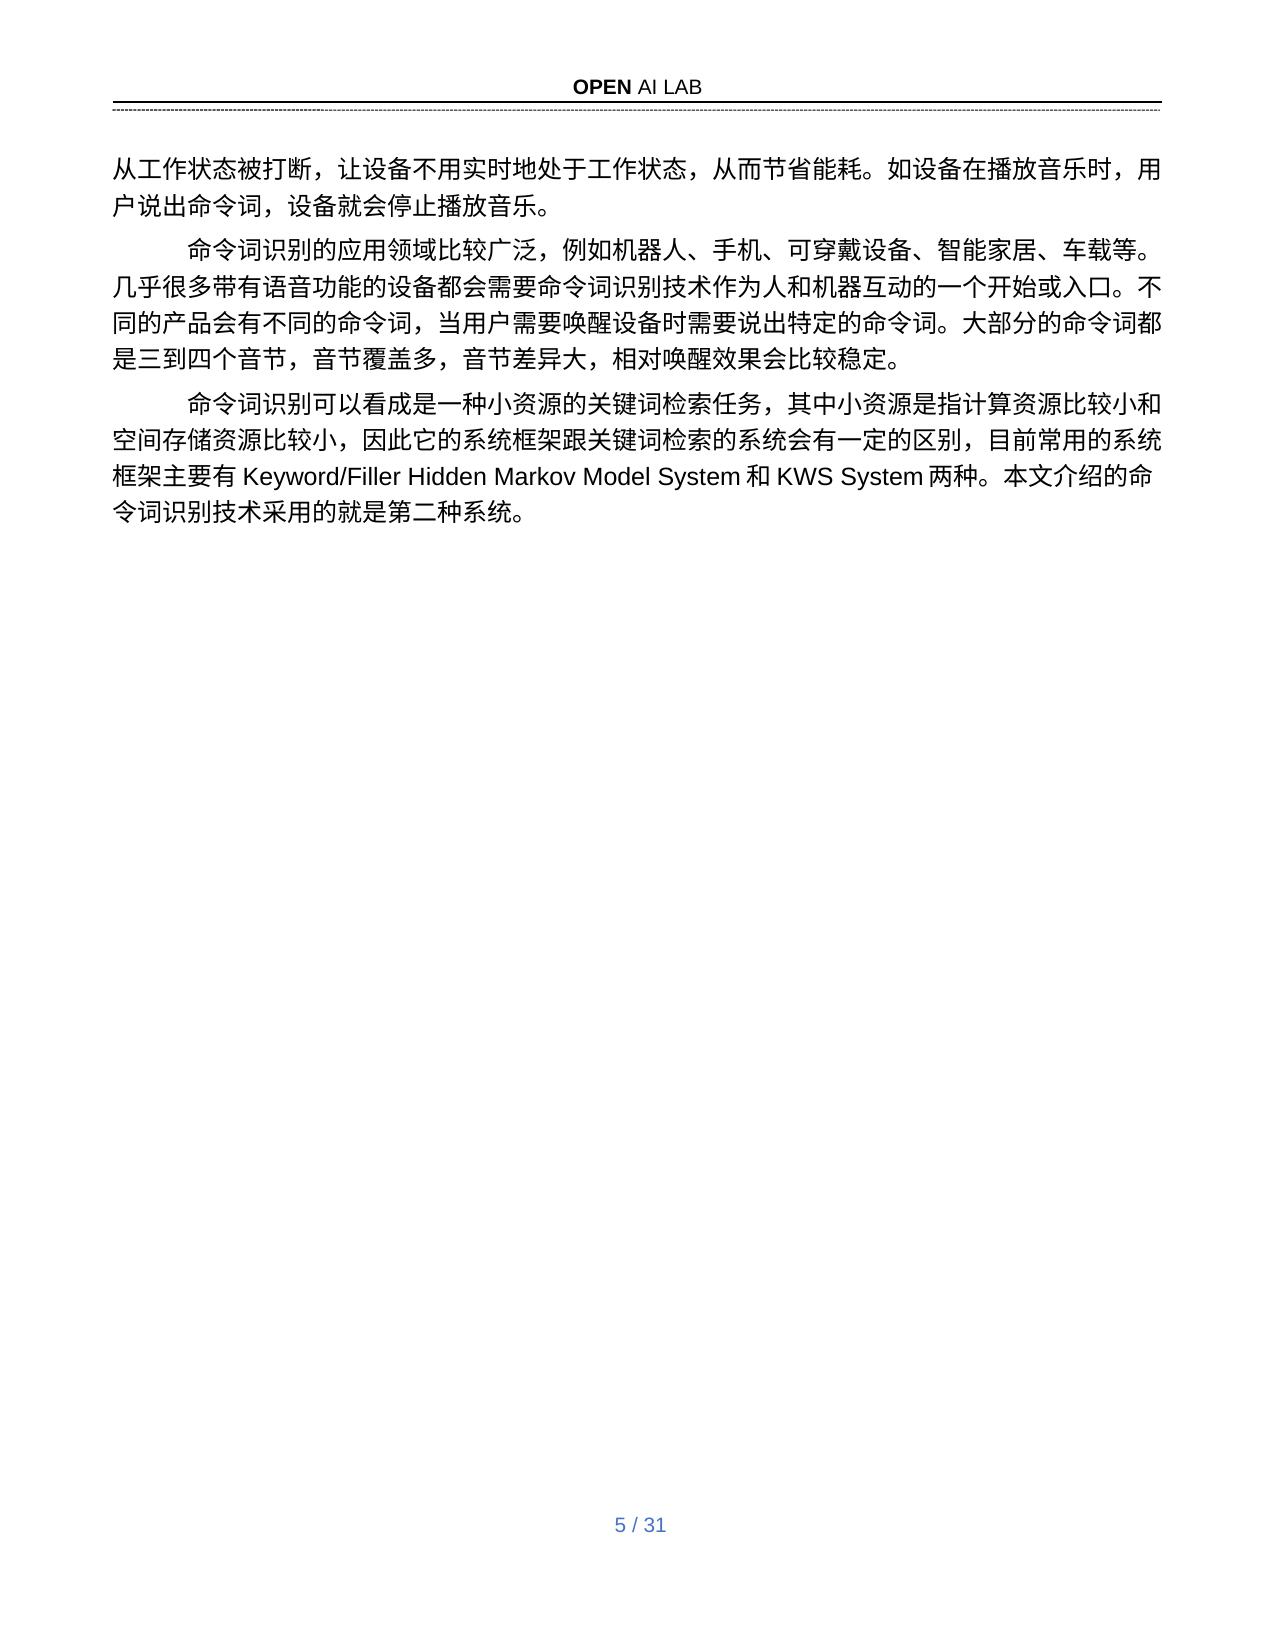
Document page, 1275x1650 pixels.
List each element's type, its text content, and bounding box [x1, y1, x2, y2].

text 命令词识别的应用领域比较广泛，例如机器人、手机、可穿戴设备、智能家居、车载等。几乎很多带有语音功能的设备都会需要命令词识别技术作为人和机器互动的一个开始或入口。不同的产品会有不同的命令词，当用户需要唤醒设备时需要说出特定的命令词。大部分的命令词都是三到四个音节，音节覆盖多，音节差异大，相对唤醒效果会比较稳定。 [112, 231, 1162, 376]
text 命令词识别可以看成是一种小资源的关键词检索任务，其中小资源是指计算资源比较小和空间存储资源比较小，因此它的系统框架跟关键词检索的系统会有一定的区别，目前常用的系统框架主要有Keyword/Filler Hidden Markov Model System和KWS System两种。本文介绍的命令词识别技术采用的就是第二种系统。 [112, 384, 1162, 529]
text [112, 150, 1162, 222]
